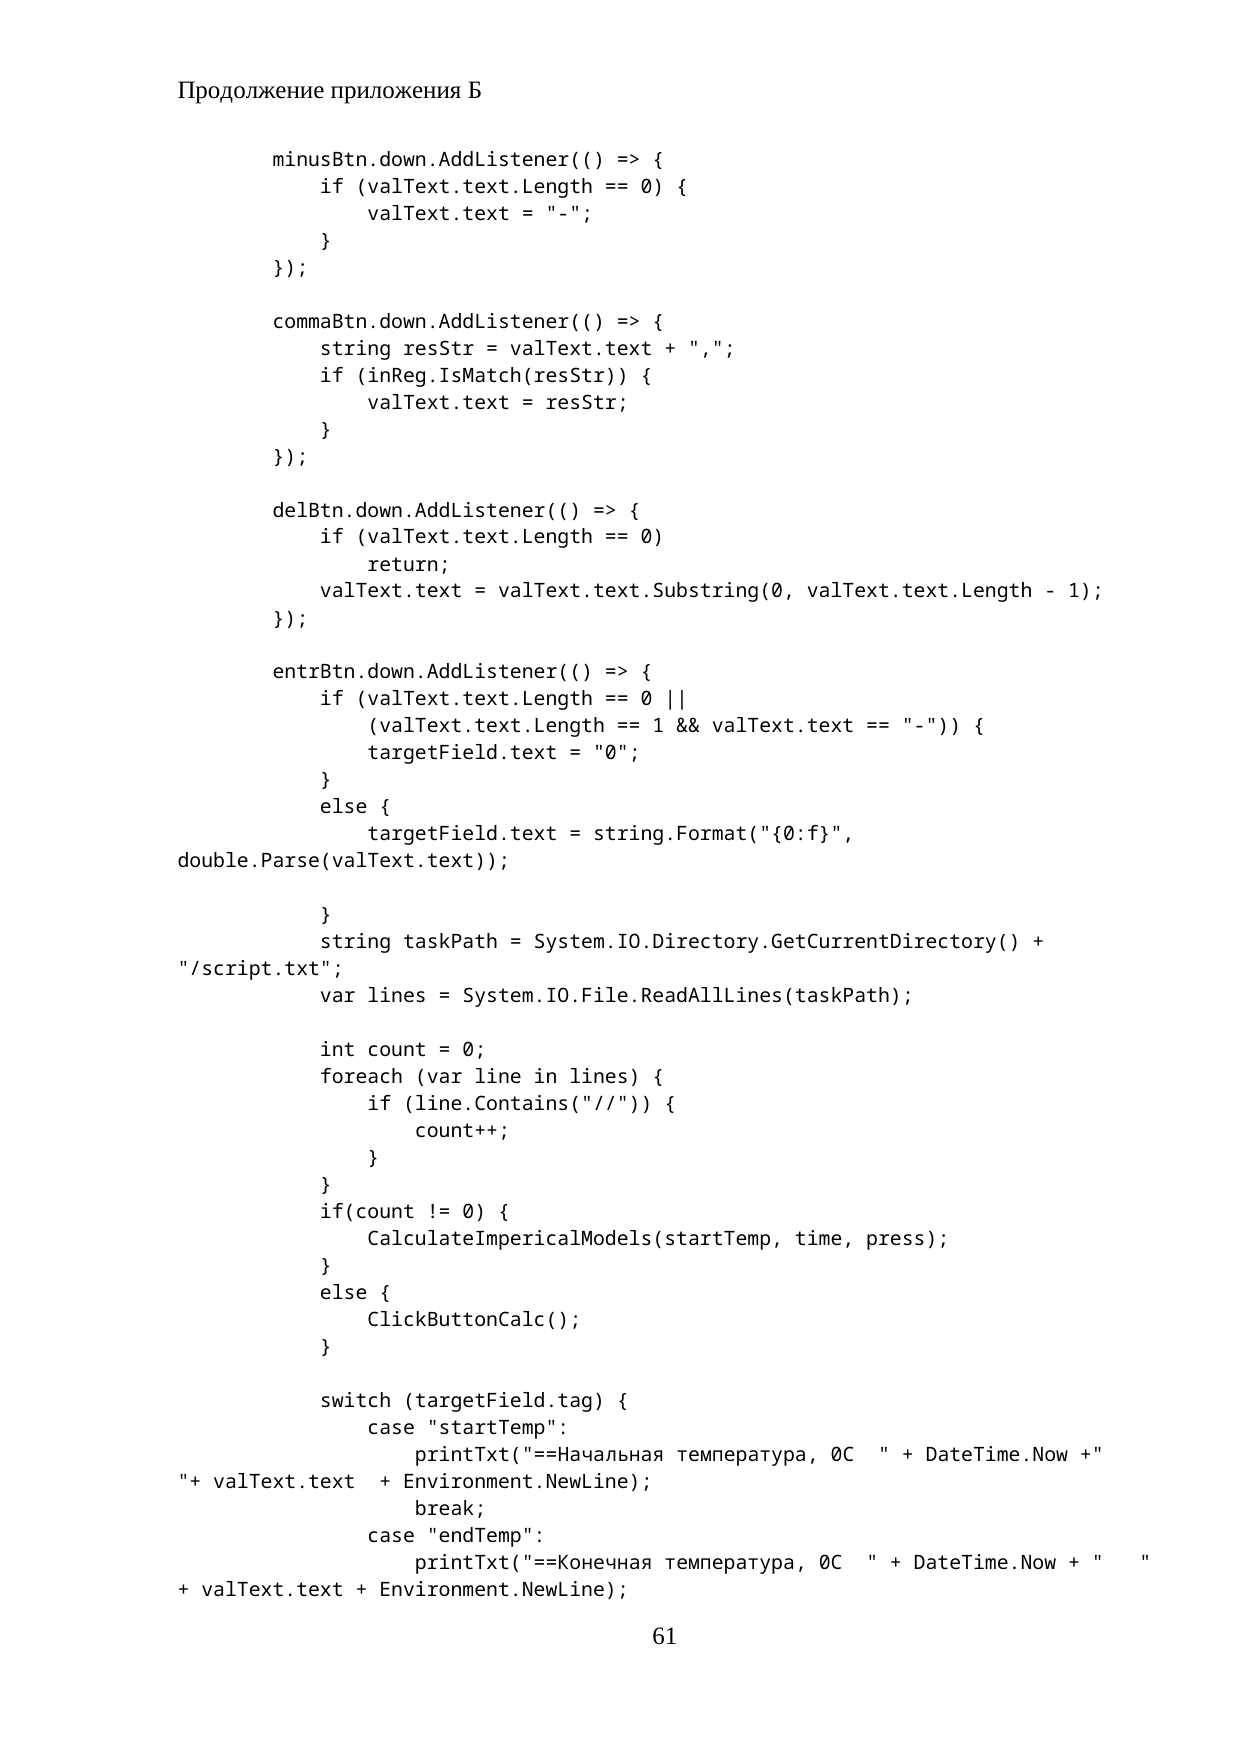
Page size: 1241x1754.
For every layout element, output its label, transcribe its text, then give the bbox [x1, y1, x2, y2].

text switch (targetField.tag) { [177, 1386, 1152, 1413]
text string taskPath = System.IO.Directory.GetCurrentDirectory() + "/script.txt"; [177, 927, 1152, 981]
text else { [177, 793, 1152, 819]
text entrBtn.down.AddListener(() => { [177, 658, 1152, 685]
text } [177, 1332, 1152, 1359]
text } [177, 226, 1152, 253]
text count++; [177, 1116, 1152, 1143]
text valText.text = valText.text.Substring(0, valText.text.Length - 1); [177, 577, 1152, 604]
text }); [177, 604, 1152, 631]
text if (line.Contains("//")) { [177, 1089, 1152, 1116]
text break; [177, 1494, 1152, 1521]
text printTxt("==Конечная температура, 0С " + DateTime.Now + " " + valText.text + Environment.NewLine); [177, 1548, 1152, 1602]
text } [177, 901, 1152, 927]
text CalculateImpericalModels(startTemp, time, press); [177, 1224, 1152, 1251]
text delBtn.down.AddListener(() => { [177, 496, 1152, 523]
text targetField.text = string.Format("{0:f}", double.Parse(valText.text)); [177, 819, 1152, 873]
text return; [177, 550, 1152, 577]
text int count = 0; [177, 1035, 1152, 1062]
text minusBtn.down.AddListener(() => { [177, 145, 1152, 172]
text if(count != 0) { [177, 1197, 1152, 1224]
text targetField.text = "0"; [177, 739, 1152, 766]
text }); [177, 442, 1152, 469]
text printTxt("==Начальная температура, 0С " + DateTime.Now +" "+ valText.text + Environment.NewLine); [177, 1440, 1152, 1494]
text if (inReg.IsMatch(resStr)) { [177, 361, 1152, 388]
text } [177, 1143, 1152, 1170]
text case "startTemp": [177, 1413, 1152, 1440]
text else { [177, 1278, 1152, 1305]
text } [177, 1170, 1152, 1197]
text case "endTemp": [177, 1521, 1152, 1548]
text commaBtn.down.AddListener(() => { [177, 307, 1152, 334]
text valText.text = resStr; [177, 388, 1152, 415]
text valText.text = "-"; [177, 199, 1152, 226]
text var lines = System.IO.File.ReadAllLines(taskPath); [177, 981, 1152, 1008]
text ClickButtonCalc(); [177, 1305, 1152, 1332]
text }); [177, 253, 1152, 280]
text if (valText.text.Length == 0) { [177, 172, 1152, 199]
text string resStr = valText.text + ","; [177, 334, 1152, 361]
text } [177, 1251, 1152, 1278]
text (valText.text.Length == 1 && valText.text == "-")) { [177, 712, 1152, 739]
text if (valText.text.Length == 0) [177, 523, 1152, 550]
text foreach (var line in lines) { [177, 1062, 1152, 1089]
text } [177, 415, 1152, 442]
text if (valText.text.Length == 0 || [177, 685, 1152, 712]
text } [177, 766, 1152, 793]
